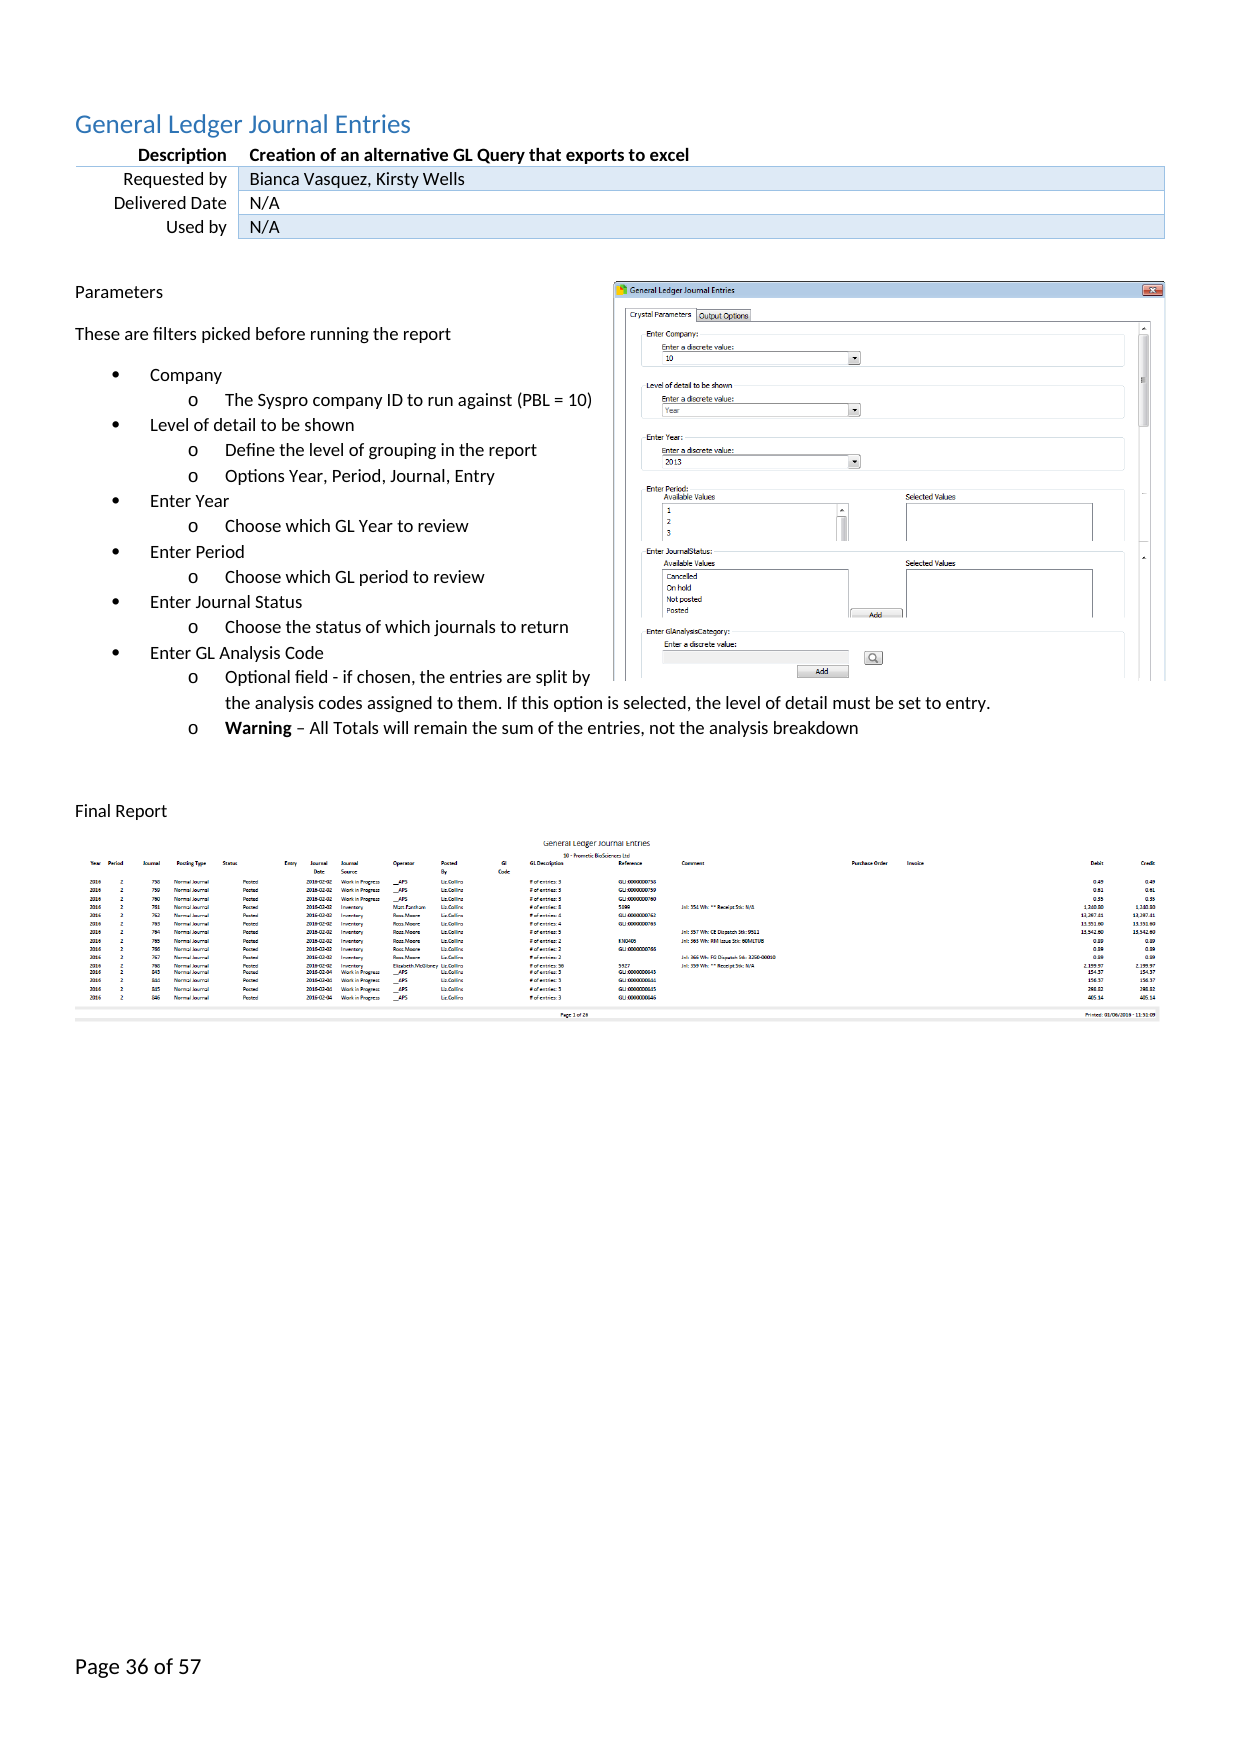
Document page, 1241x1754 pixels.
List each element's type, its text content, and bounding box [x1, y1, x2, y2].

table_header Creation of an alternative GL Query that exports to excel [238, 143, 1165, 166]
list Enter GL Analysis Code [112, 641, 613, 664]
subtitle General Ledger Journal Entries [75, 108, 1165, 141]
list Warning – All Totals will remain the sum of the entries, not the analysis breakdown [187, 716, 1165, 740]
table_cell Requested by [76, 167, 238, 190]
text Parameters [75, 280, 1165, 303]
list Enter Year [112, 490, 613, 513]
table_cell Bianca Vasquez, Kirsty Wells [239, 167, 1164, 190]
picture [613, 281, 1166, 681]
table_cell N/A [239, 191, 1164, 214]
list Enter Journal Status [112, 591, 613, 613]
list Choose the status of which journals to return [187, 615, 613, 639]
list Enter Period [112, 540, 613, 563]
picture [75, 841, 1166, 1029]
list Choose which GL period to review [187, 565, 613, 589]
text These are filters picked before running the report [75, 322, 613, 345]
table_cell Delivered Date [76, 190, 238, 214]
list Company [112, 363, 613, 386]
list Define the level of grouping in the report [187, 438, 613, 462]
table_cell N/A [239, 215, 1164, 238]
list Options Year, Period, Journal, Entry [187, 464, 613, 488]
list The Syspro company ID to run against (PBL = 10) [187, 388, 613, 412]
table_header Description [76, 143, 238, 166]
table_cell Used by [76, 214, 238, 238]
list Optional field - if chosen, the entries are split by the analysis codes assigned to them. If this option is selected, the level of detail must be set to entry. [187, 666, 1165, 714]
list Choose which GL Year to review [187, 514, 613, 538]
list Level of detail to be shown [112, 413, 613, 436]
text Final Report [75, 800, 1165, 823]
